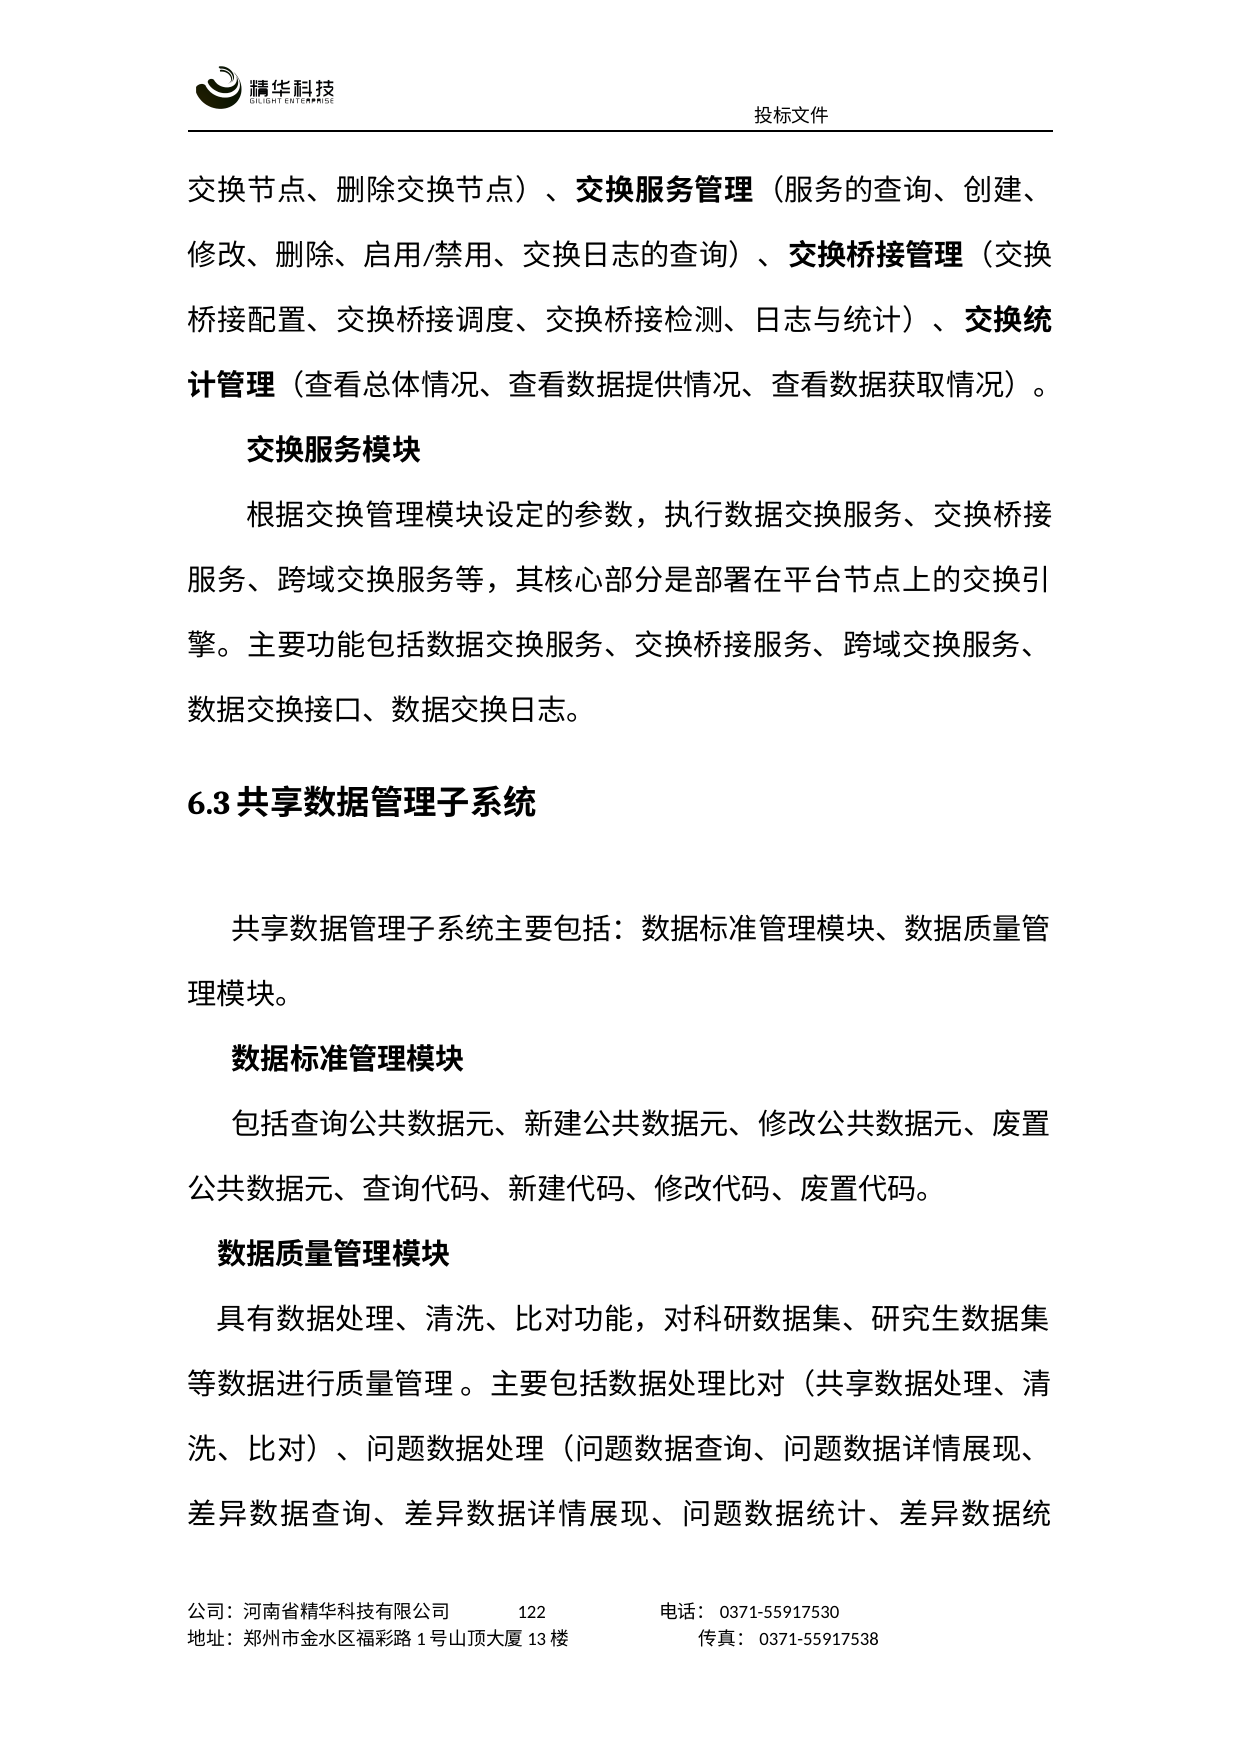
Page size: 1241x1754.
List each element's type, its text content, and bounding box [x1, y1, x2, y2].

text 包括查询公共数据元、新建公共数据元、修改公共数据元、废置公共数据元、查询代码、新建代码、修改代码、废置代码。 [187, 1089, 1053, 1219]
text 数据质量管理模块 [187, 1219, 1053, 1284]
text 根据交换管理模块设定的参数，执行数据交换服务、交换桥接服务、跨域交换服务等，其核心部分是部署在平台节点上的交换引擎。主要功能包括数据交换服务、交换桥接服务、跨域交换服务、数据交换接口、数据交换日志。 [187, 480, 1053, 740]
text 数据标准管理模块 [187, 1024, 1053, 1089]
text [187, 155, 1053, 415]
subtitle 6.3共享数据管理子系统 [187, 767, 1053, 832]
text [187, 1284, 1053, 1544]
text 交换服务模块 [187, 415, 1053, 480]
text 共享数据管理子系统主要包括：数据标准管理模块、数据质量管理模块。 [187, 894, 1053, 1024]
